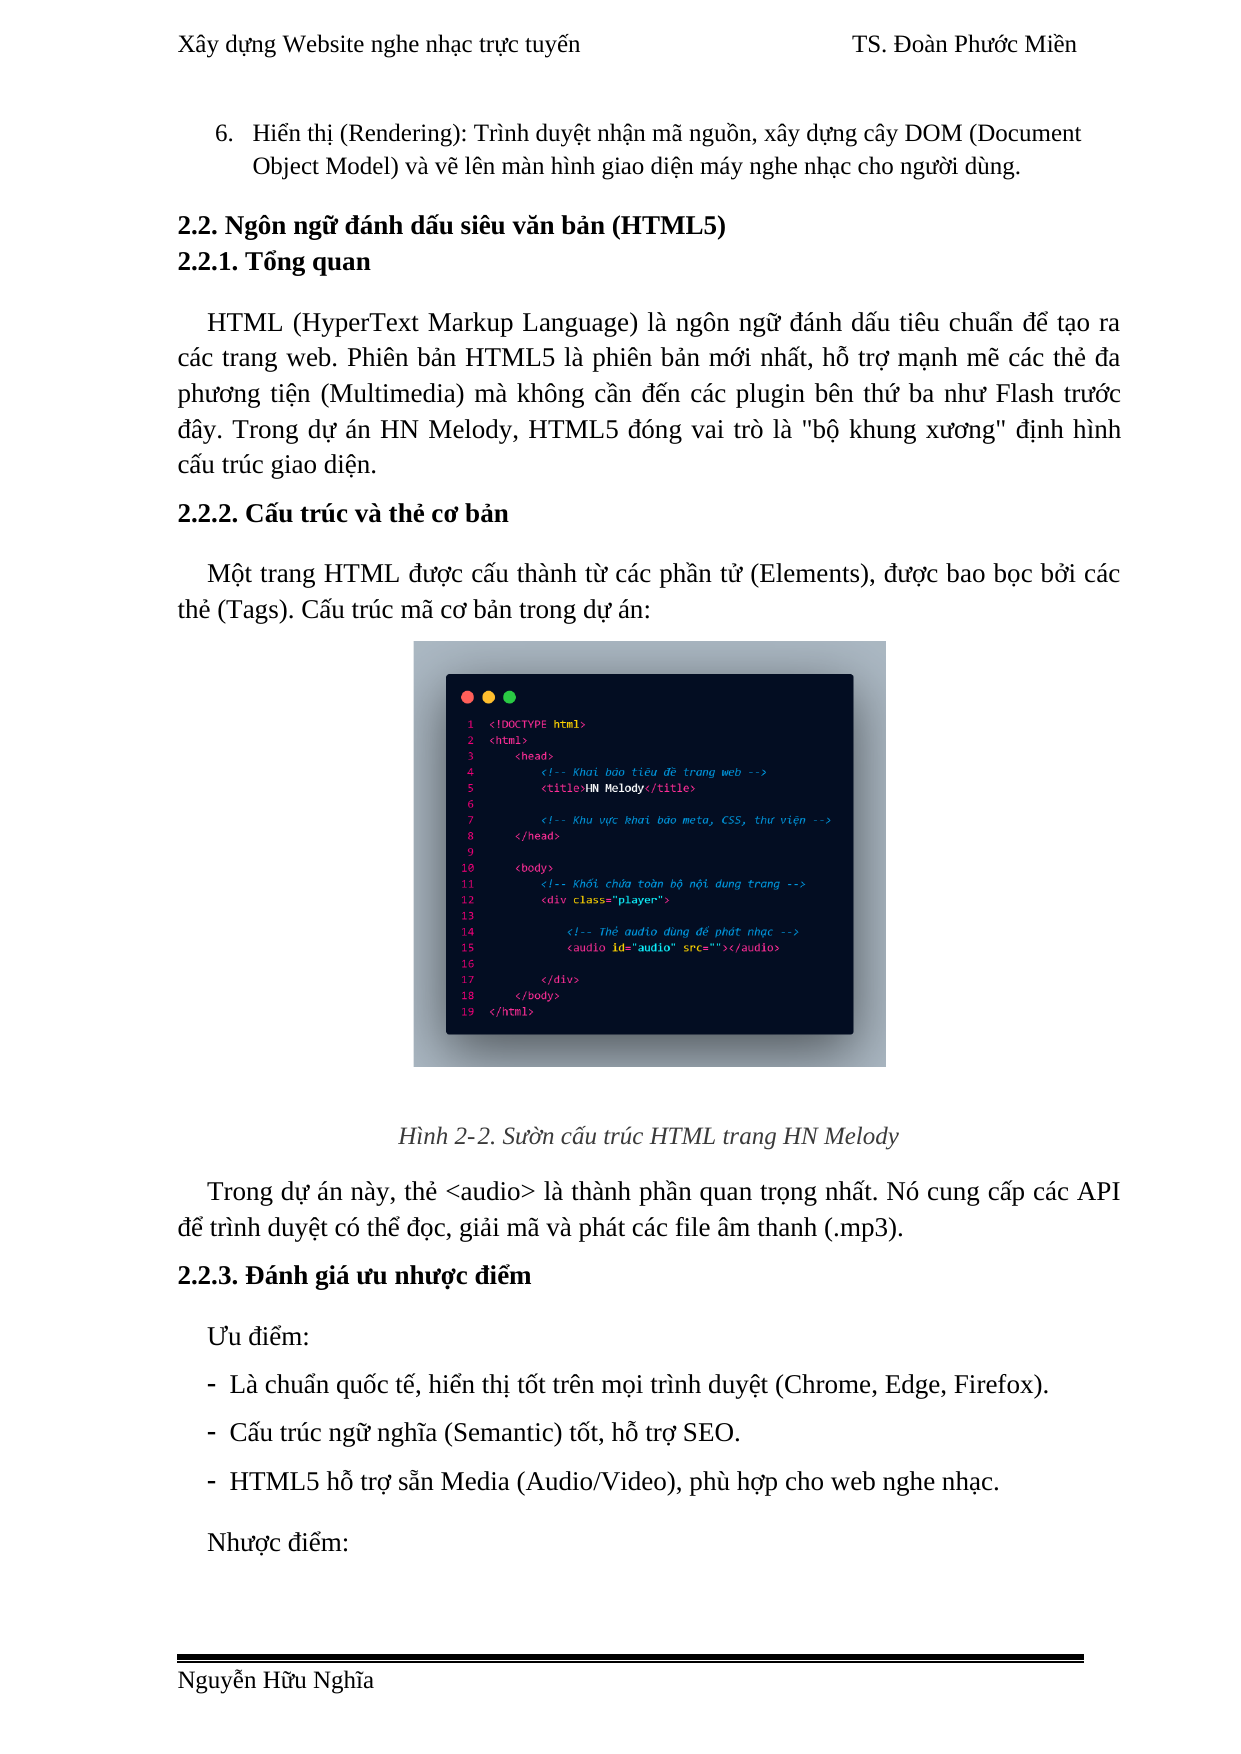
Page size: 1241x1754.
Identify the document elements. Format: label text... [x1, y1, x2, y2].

subtitle Ngôn ngữ đánh dấu siêu văn bản (HTML5) [177, 209, 1122, 240]
text HTML5 hỗ trợ sẵn Media (Audio/Video), phù hợp cho web nghe nhạc. [177, 1465, 1122, 1496]
subtitle Tổng quan [177, 245, 1122, 276]
text Là chuẩn quốc tế, hiển thị tốt trên mọi trình duyệt (Chrome, Edge, Firefox). [177, 1368, 1122, 1399]
text Nhược điểm: [177, 1526, 1122, 1557]
picture [413, 641, 886, 1067]
text Ưu điểm: [177, 1320, 1122, 1351]
subtitle Đánh giá ưu nhược điểm [177, 1259, 1122, 1290]
text Cấu trúc ngữ nghĩa (Semantic) tốt, hỗ trợ SEO. [177, 1416, 1122, 1448]
list Hiển thị (Rendering): Trình duyệt nhận mã nguồn, xây dựng cây DOM (Document Object Model) và vẽ lên màn hình giao diện máy nghe nhạc cho người dùng. [215, 118, 1122, 180]
text Một trang HTML được cấu thành từ các phần tử (Elements), được bao bọc bởi các thẻ (Tags). Cấu trúc mã cơ bản trong dự án: [177, 557, 1122, 624]
subtitle Cấu trúc và thẻ cơ bản [177, 497, 1122, 528]
text HTML (HyperText Markup Language) là ngôn ngữ đánh dấu tiêu chuẩn để tạo ra các trang web. Phiên bản HTML5 là phiên bản mới nhất, hỗ trợ mạnh mẽ các thẻ đa phương tiện (Multimedia) mà không cần đến các plugin bên thứ ba như Flash trước đây. Trong dự án HN Melody, HTML5 đóng vai trò là "bộ khung xương" định hình cấu trúc giao diện. [177, 306, 1122, 480]
text Trong dự án này, thẻ <audio> là thành phần quan trọng nhất. Nó cung cấp các API để trình duyệt có thể đọc, giải mã và phát các file âm thanh (.mp3). [177, 1175, 1122, 1242]
